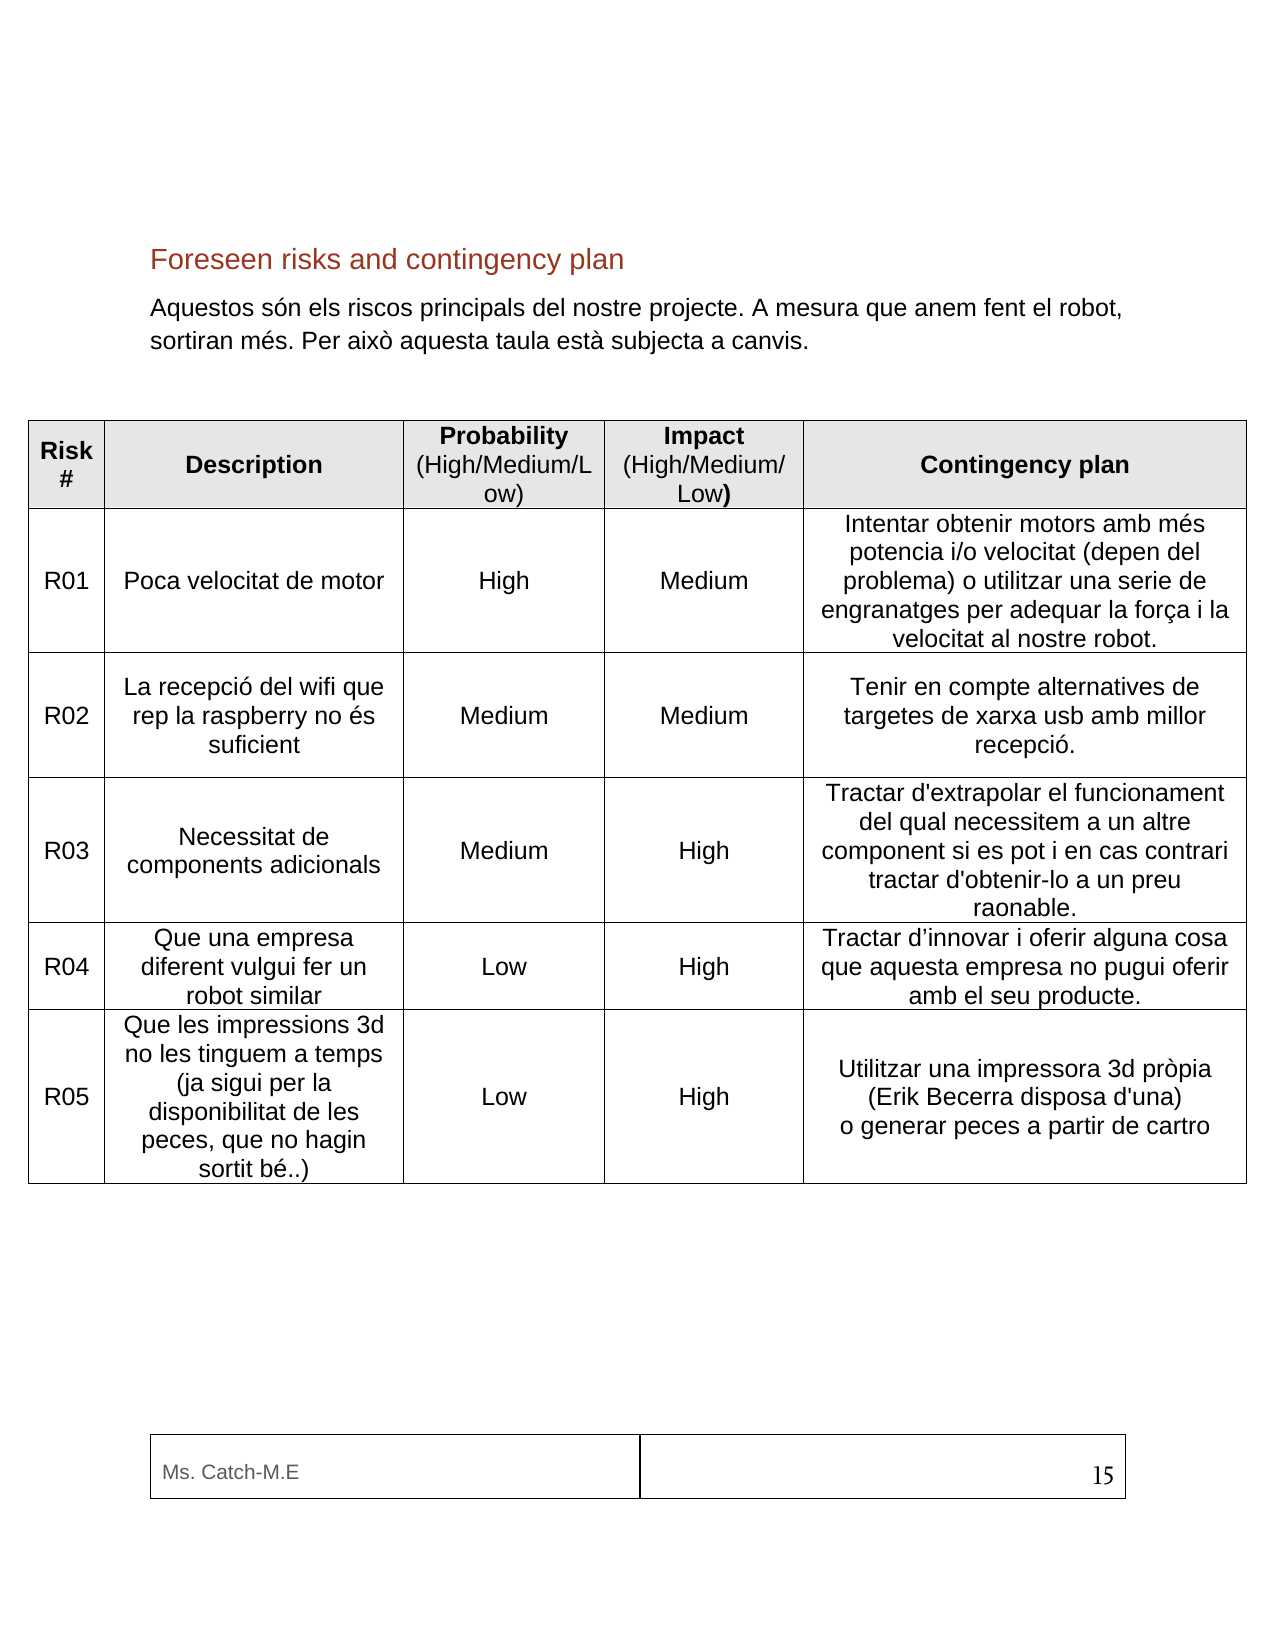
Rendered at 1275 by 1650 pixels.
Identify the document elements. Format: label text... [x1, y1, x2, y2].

table_cell Utilitzar una impressora 3d pròpia (Erik Becerra disposa d'una) o generar peces a partir de cartro [804, 1010, 1246, 1183]
table_cell R03 [29, 778, 104, 922]
table_cell Que una empresa diferent vulgui fer un robot similar [105, 923, 403, 1009]
table_cell Intentar obtenir motors amb més potencia i/o velocitat (depen del problema) o utilitzar una serie de engranatges per adequar la força i la velocitat al nostre robot. [804, 509, 1246, 652]
table_cell Tractar d'extrapolar el funcionament del qual necessitem a un altre component si es pot i en cas contrari tractar d'obtenir-lo a un preu raonable. [804, 778, 1246, 922]
table_cell Que les impressions 3d no les tinguem a temps (ja sigui per la disponibilitat de les peces, que no hagin sortit bé..) [105, 1010, 403, 1183]
table_cell R04 [29, 923, 104, 1009]
table_cell Necessitat de components adicionals [105, 778, 403, 922]
table_cell High [605, 778, 803, 922]
table_cell Medium [404, 778, 604, 922]
table_cell Medium [605, 653, 803, 777]
table_cell R05 [29, 1010, 104, 1183]
table_cell Low [404, 923, 604, 1009]
table_cell Tenir en compte alternatives de targetes de xarxa usb amb millor recepció. [804, 653, 1246, 777]
table_header Contingency plan [804, 421, 1246, 507]
table_cell Medium [404, 653, 604, 777]
table_cell Medium [605, 509, 803, 652]
subtitle Foreseen risks and contingency plan [150, 242, 1125, 276]
table_header Probability (High/Medium/Low) [404, 421, 604, 507]
table_cell High [404, 509, 604, 652]
table_cell High [605, 1010, 803, 1183]
table_header Description [105, 421, 403, 507]
table_cell La recepció del wifi que rep la raspberry no és suficient [105, 653, 403, 777]
table_cell Low [404, 1010, 604, 1183]
table_header Impact (High/Medium/Low) [605, 421, 803, 507]
table_cell R01 [29, 509, 104, 652]
table_cell High [605, 923, 803, 1009]
table_header Risk # [29, 421, 104, 507]
text Aquestos són els riscos principals del nostre projecte. A mesura que anem fent el robot, sortiran més. Per això aquesta taula està subjecta a canvis. [150, 293, 1125, 355]
table_cell Tractar d’innovar i oferir alguna cosa que aquesta empresa no pugui oferir amb el seu producte. [804, 923, 1246, 1009]
table_cell Poca velocitat de motor [105, 509, 403, 652]
table_cell R02 [29, 653, 104, 777]
